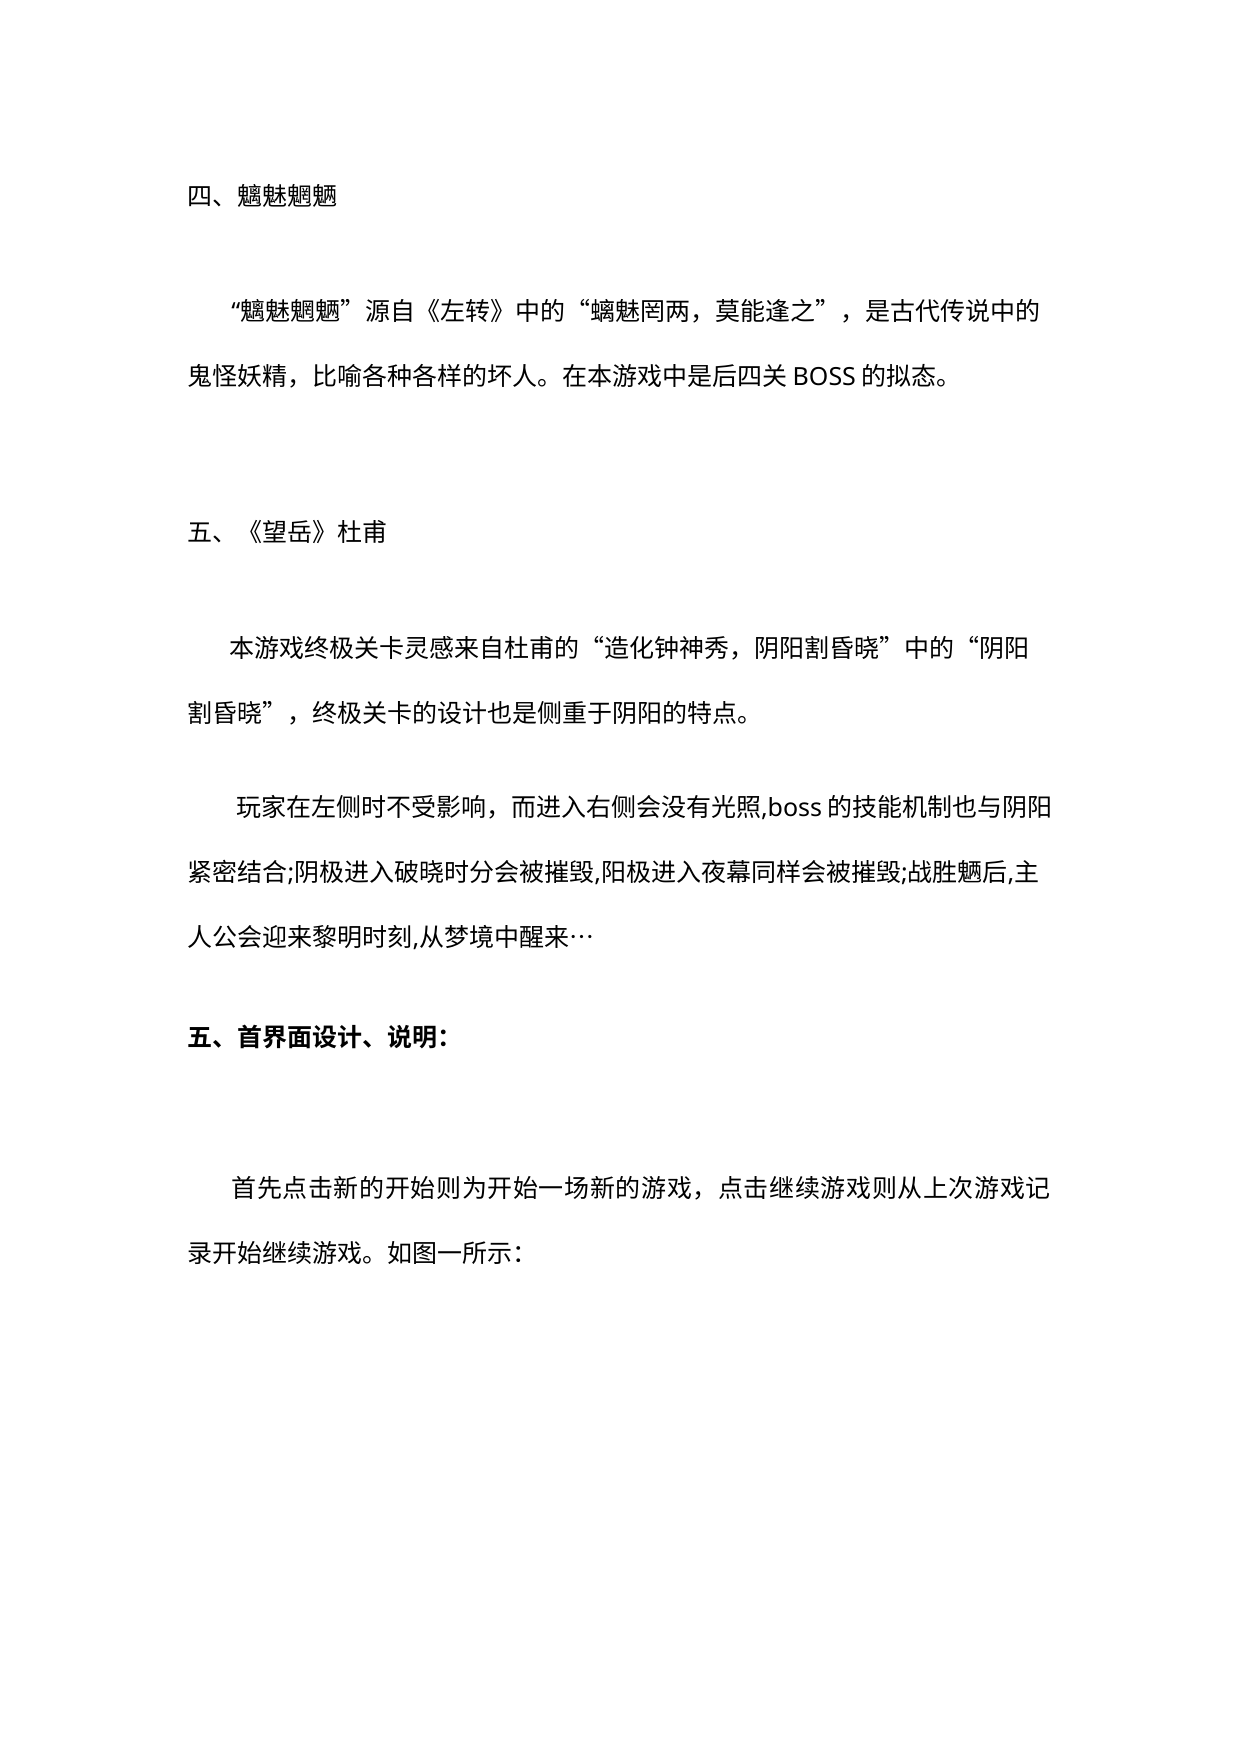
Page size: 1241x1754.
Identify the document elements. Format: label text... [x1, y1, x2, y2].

text 首先点击新的开始则为开始一场新的游戏，点击继续游戏则从上次游戏记录开始继续游戏。如图一所示： [187, 1154, 1053, 1284]
subtitle 四、魑魅魍魉 [187, 162, 1053, 227]
text 玩家在左侧时不受影响，而进入右侧会没有光照,boss的技能机制也与阴阳紧密结合;阴极进入破晓时分会被摧毁,阳极进入夜幕同样会被摧毁;战胜魉后,主人公会迎来黎明时刻,从梦境中醒来… [187, 773, 1053, 968]
subtitle 五、《望岳》杜甫 [187, 498, 1053, 563]
text 本游戏终极关卡灵感来自杜甫的“造化钟神秀，阴阳割昏晓”中的“阴阳割昏晓”，终极关卡的设计也是侧重于阴阳的特点。 [187, 614, 1053, 744]
text “魑魅魍魉”源自《左转》中的“螭魅罔两，莫能逢之”，是古代传说中的鬼怪妖精，比喻各种各样的坏人。在本游戏中是后四关BOSS的拟态。 [187, 277, 1053, 407]
subtitle 五、首界面设计、说明： [187, 1003, 1053, 1068]
